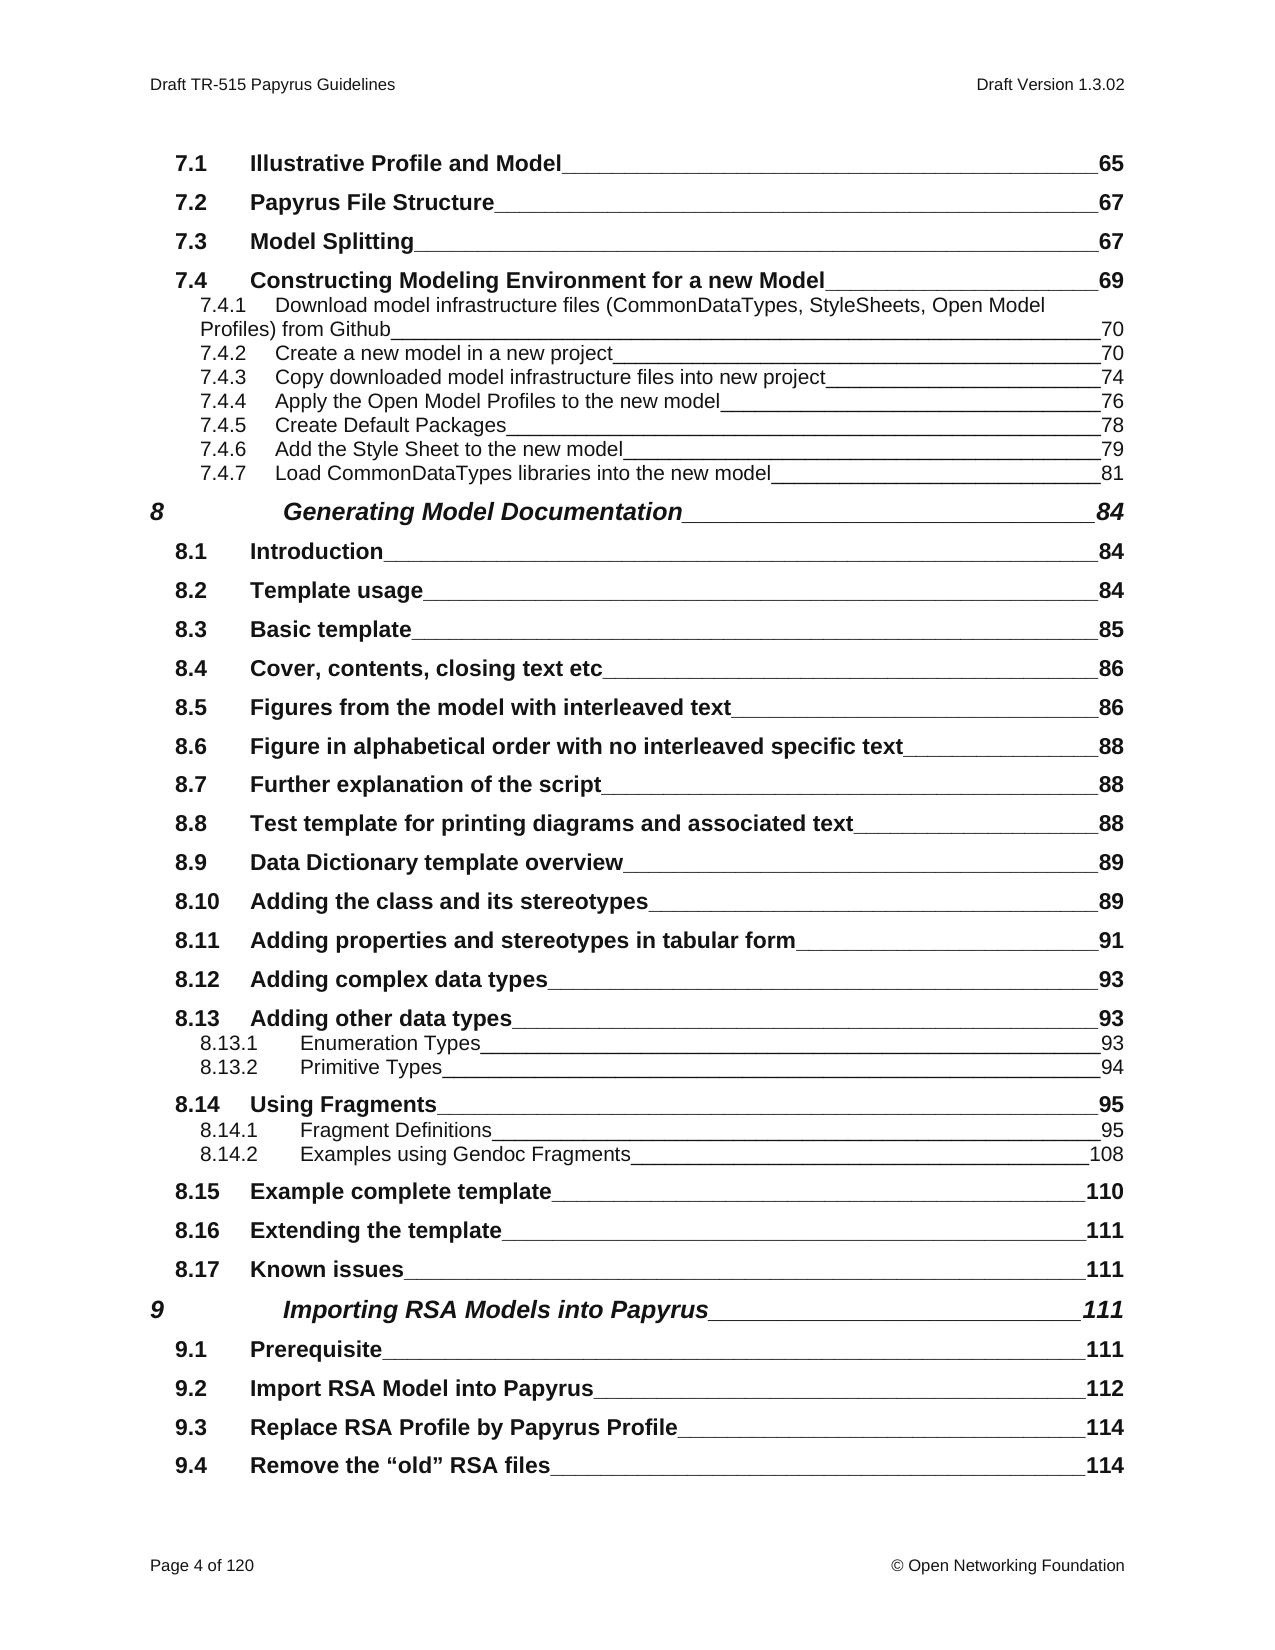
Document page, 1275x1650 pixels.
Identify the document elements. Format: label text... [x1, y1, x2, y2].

text 8.13 Adding other data types 93 [175, 1004, 1125, 1031]
text 8.8 Test template for printing diagrams and associated text 88 [175, 810, 1125, 837]
text 7.4.3 Copy downloaded model infrastructure files into new project 74 [200, 365, 1125, 389]
text 8.7 Further explanation of the script 88 [175, 771, 1125, 798]
text 8.2 Template usage 84 [175, 577, 1125, 603]
text 8.11 Adding properties and stereotypes in tabular form 91 [175, 927, 1125, 953]
text 9.4 Remove the “old” RSA files 114 [175, 1452, 1125, 1479]
text 7.4 Constructing Modeling Environment for a new Model 69 [175, 267, 1125, 293]
text 9.1 Prerequisite 111 [175, 1336, 1125, 1362]
text 8.3 Basic template 85 [175, 616, 1125, 642]
text 8.6 Figure in alphabetical order with no interleaved specific text 88 [175, 733, 1125, 759]
text 7.4.4 Apply the Open Model Profiles to the new model 76 [200, 389, 1125, 413]
text 9 Importing RSA Models into Papyrus 111 [150, 1295, 1125, 1323]
text 8.14.1 Fragment Definitions 95 [200, 1118, 1125, 1142]
text 8.14.2 Examples using Gendoc Fragments 108 [200, 1142, 1125, 1166]
text 8.5 Figures from the model with interleaved text 86 [175, 694, 1125, 720]
text 8 Generating Model Documentation 84 [150, 497, 1125, 526]
text 8.9 Data Dictionary template overview 89 [175, 849, 1125, 876]
text 8.12 Adding complex data types 93 [175, 966, 1125, 992]
text 7.4.6 Add the Style Sheet to the new model 79 [200, 437, 1125, 461]
text 8.13.1 Enumeration Types 93 [200, 1031, 1125, 1055]
text 7.1 Illustrative Profile and Model 65 [175, 150, 1125, 176]
text 8.4 Cover, contents, closing text etc 86 [175, 655, 1125, 681]
text 7.4.5 Create Default Packages 78 [200, 413, 1125, 437]
text 7.3 Model Splitting 67 [175, 228, 1125, 254]
text 8.10 Adding the class and its stereotypes 89 [175, 888, 1125, 914]
text 8.1 Introduction 84 [175, 538, 1125, 565]
text 8.16 Extending the template 111 [175, 1217, 1125, 1243]
text 7.4.1 Download model infrastructure files (CommonDataTypes, StyleSheets, Open Model Profiles) from Github 70 [200, 293, 1125, 341]
text 8.15 Example complete template 110 [175, 1178, 1125, 1204]
text 9.3 Replace RSA Profile by Papyrus Profile 114 [175, 1414, 1125, 1440]
text 7.4.7 Load CommonDataTypes libraries into the new model 81 [200, 461, 1125, 484]
text 7.2 Papyrus File Structure 67 [175, 189, 1125, 215]
text 7.4.2 Create a new model in a new project 70 [200, 341, 1125, 365]
text 8.13.2 Primitive Types 94 [200, 1055, 1125, 1079]
text 8.17 Known issues 111 [175, 1256, 1125, 1282]
text 9.2 Import RSA Model into Papyrus 112 [175, 1375, 1125, 1401]
text 8.14 Using Fragments 95 [175, 1091, 1125, 1118]
